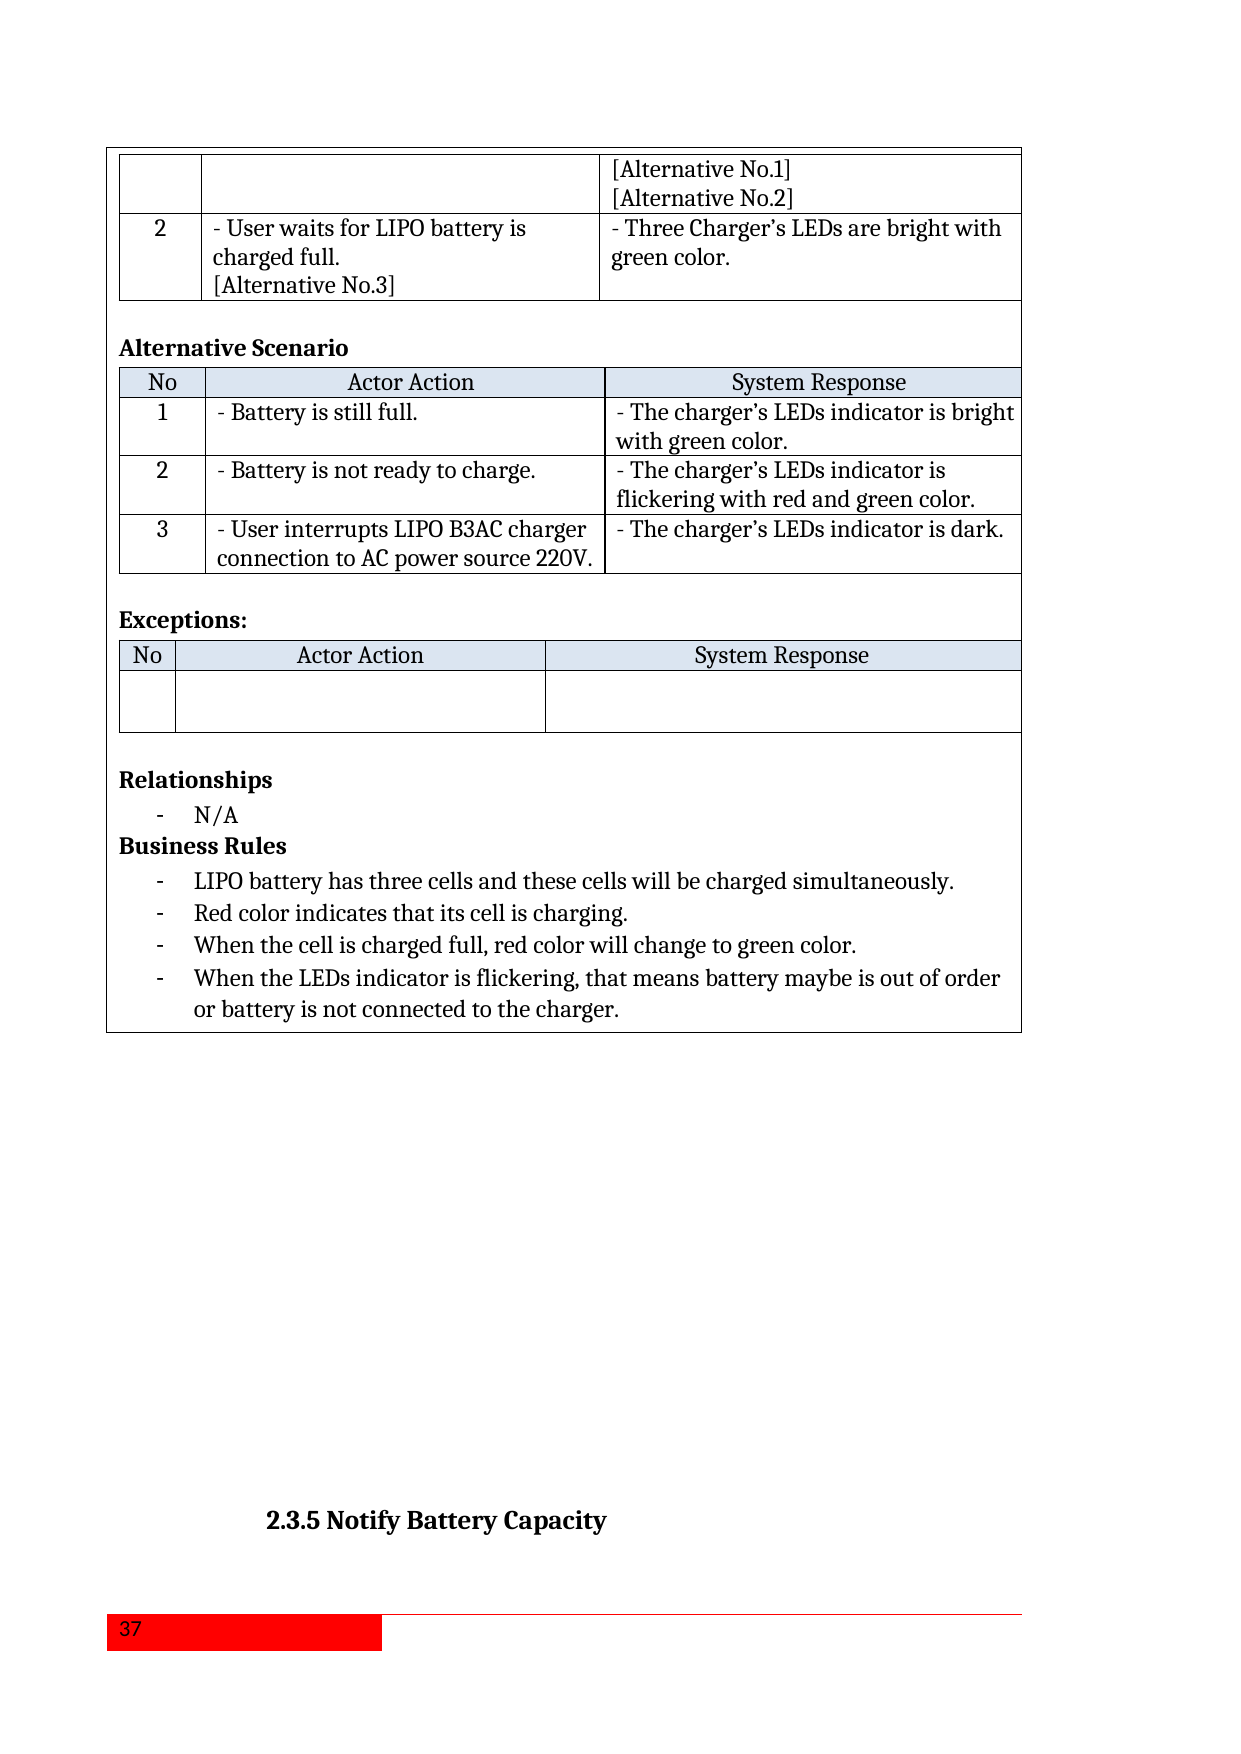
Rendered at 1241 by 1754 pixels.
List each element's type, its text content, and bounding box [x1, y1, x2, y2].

subtitle 2.3.5 Notify Battery Capacity [266, 1505, 1033, 1536]
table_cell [107, 148, 1021, 1032]
